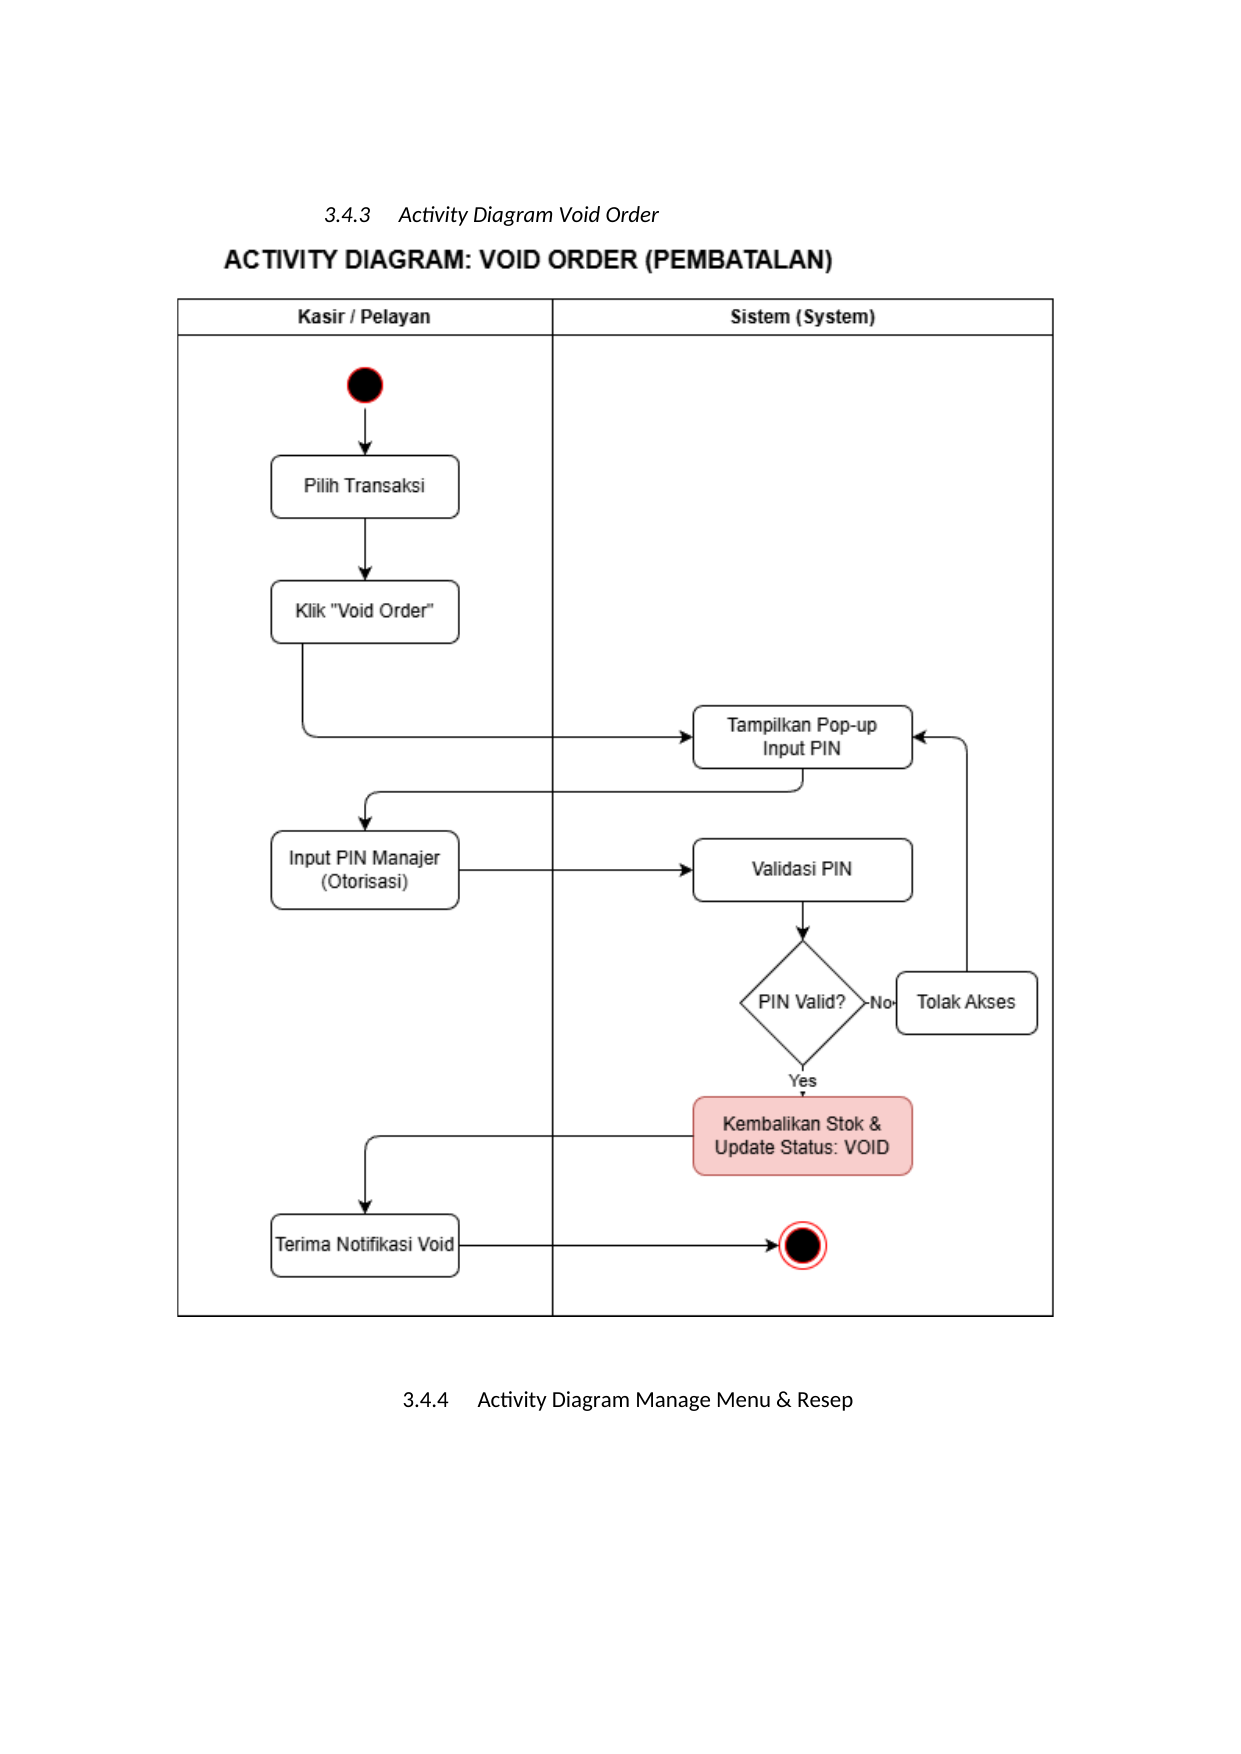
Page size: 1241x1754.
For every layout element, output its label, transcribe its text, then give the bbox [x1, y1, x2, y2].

picture [177, 236, 1054, 1317]
list Activity Diagram Manage Menu & Resep [402, 1385, 1166, 1413]
subtitle Activity Diagram Void Order [324, 200, 1166, 228]
